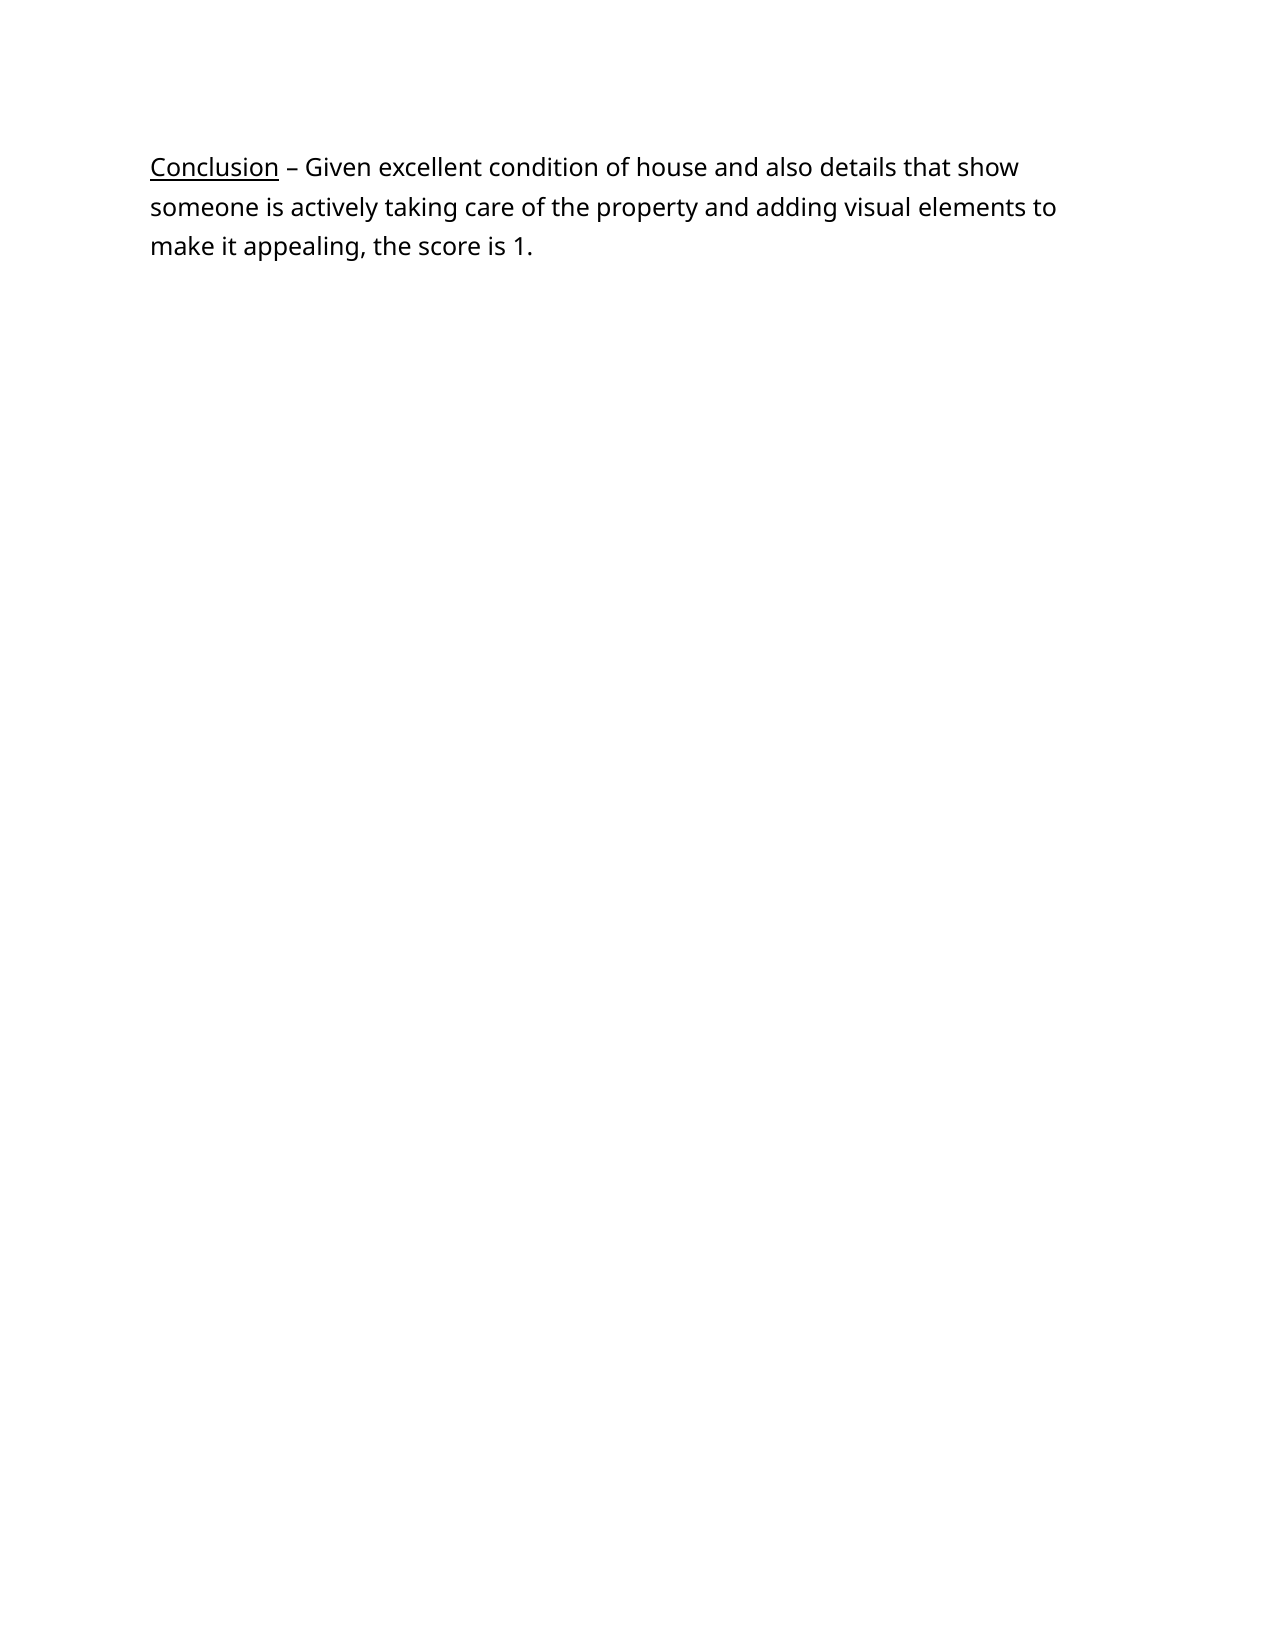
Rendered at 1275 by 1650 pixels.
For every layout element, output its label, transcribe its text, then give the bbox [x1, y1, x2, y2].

text Conclusion – Given excellent condition of house and also details that show someone is actively taking care of the property and adding visual elements to make it appealing, the score is 1. [150, 150, 1125, 262]
